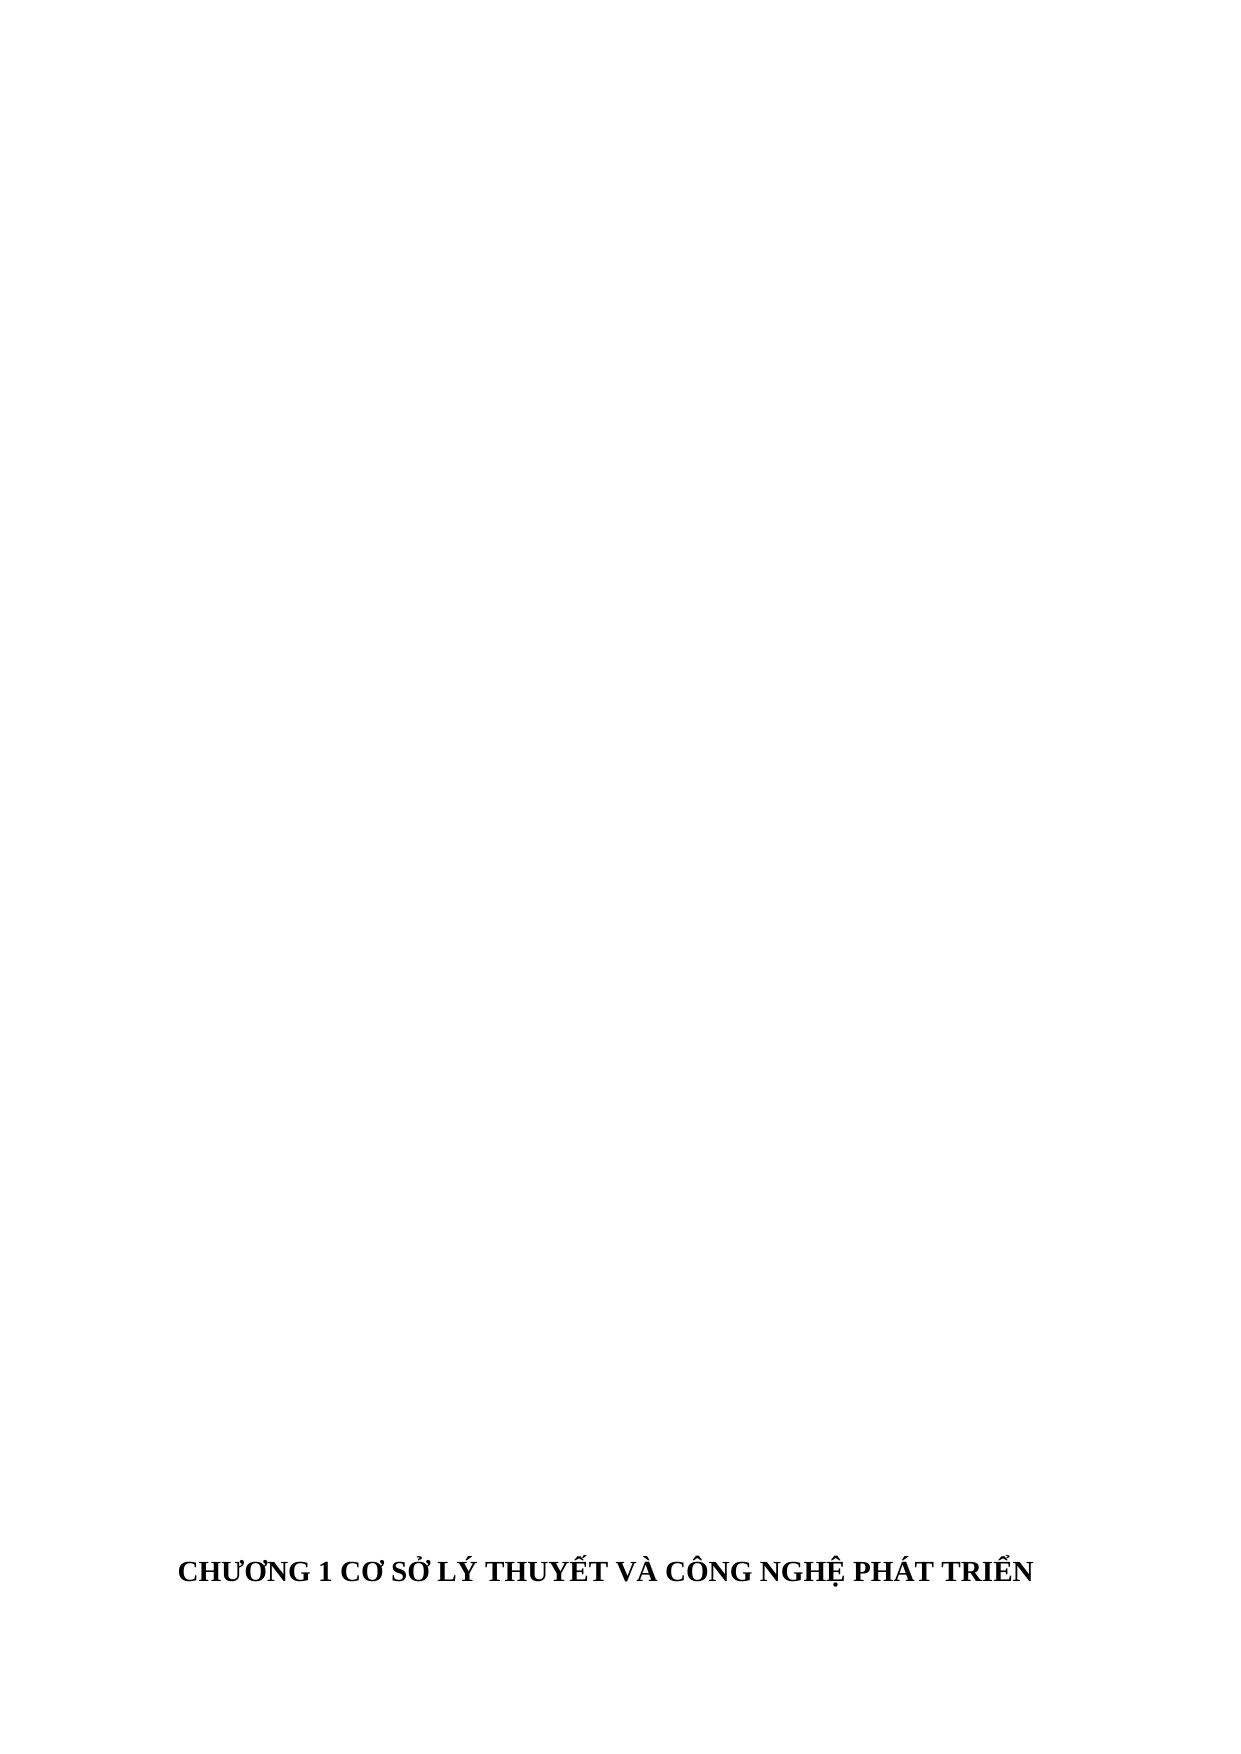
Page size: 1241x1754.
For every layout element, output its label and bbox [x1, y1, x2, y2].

subtitle [177, 1554, 1122, 1587]
